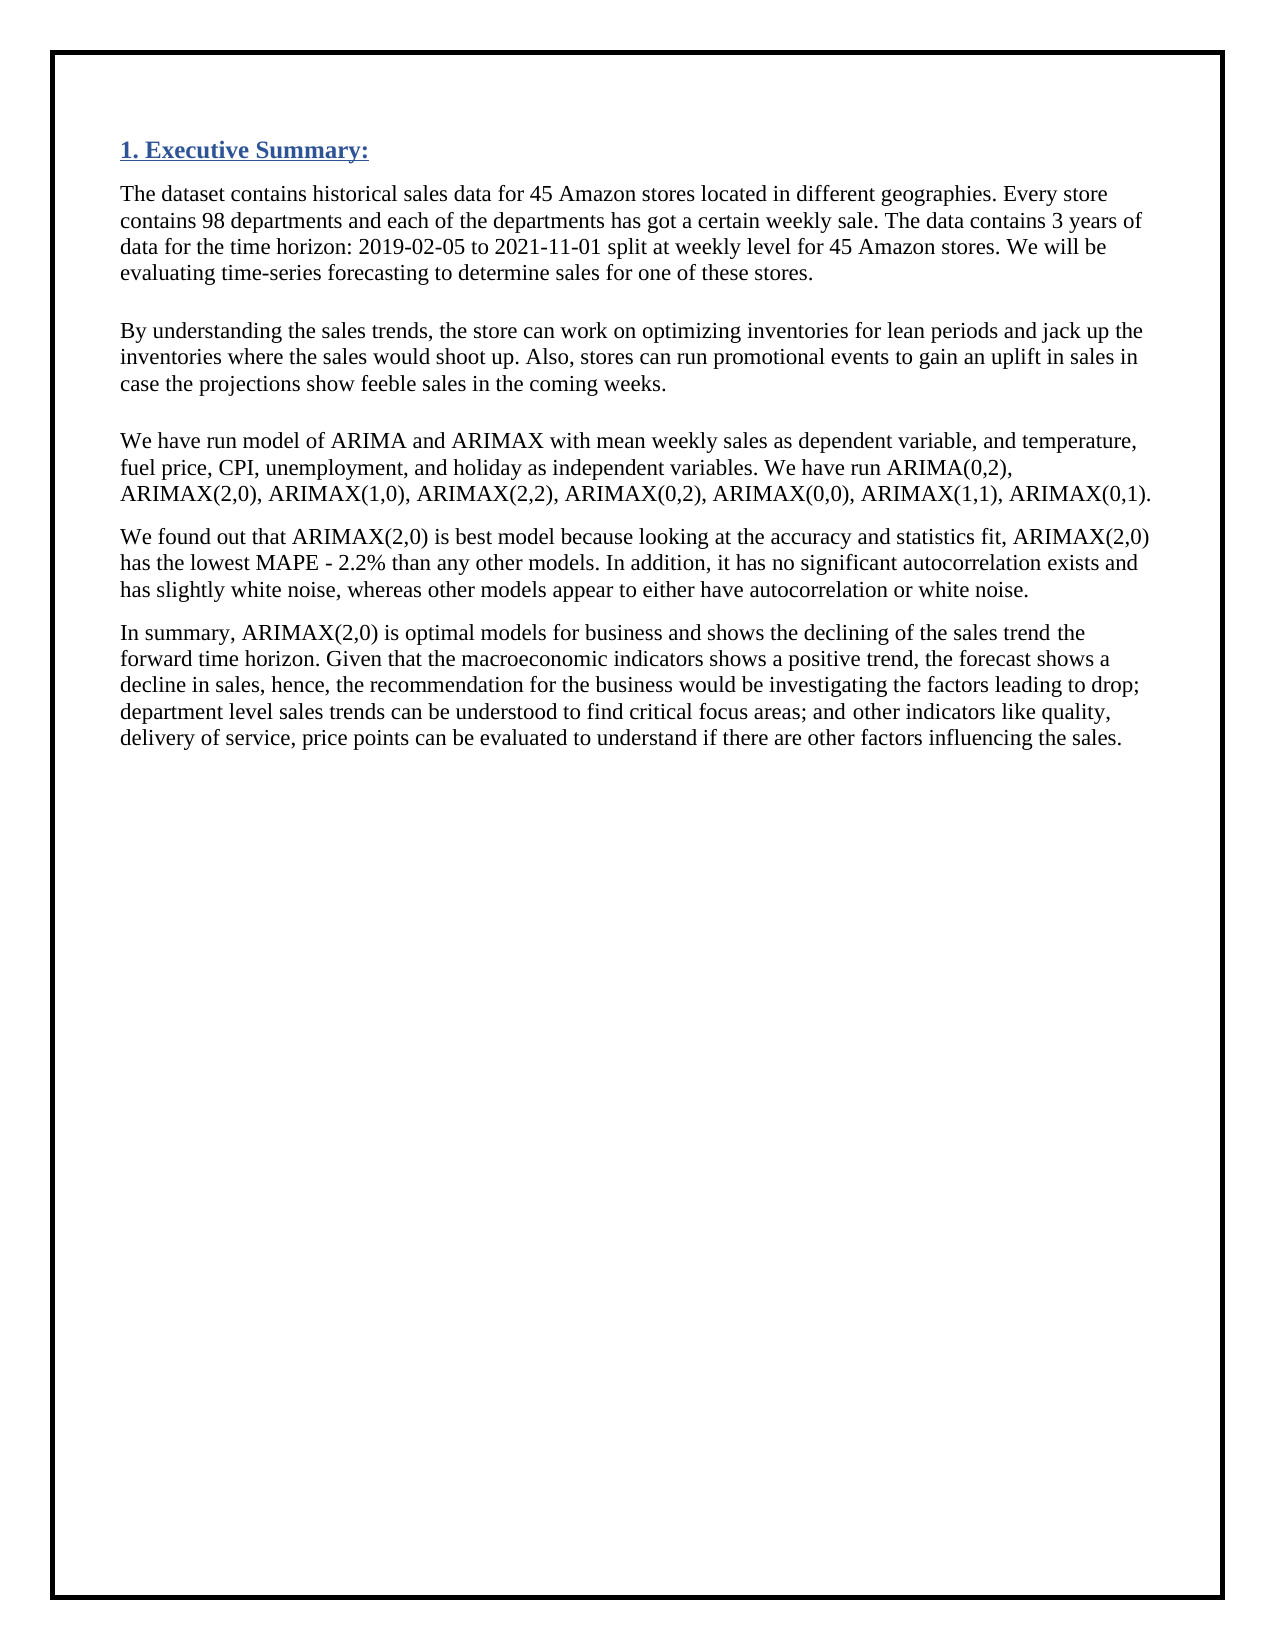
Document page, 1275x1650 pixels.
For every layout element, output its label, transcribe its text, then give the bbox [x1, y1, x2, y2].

text In summary, ARIMAX(2,0) is optimal models for business and shows the declining of the sales trend the forward time horizon. Given that the macroeconomic indicators shows a positive trend, the forecast shows a decline in sales, hence, the recommendation for the business would be investigating the factors leading to drop; department level sales trends can be understood to find critical focus areas; and other indicators like quality, delivery of service, price points can be evaluated to understand if there are other factors influencing the sales. [120, 619, 1155, 751]
text We have run model of ARIMA and ARIMAX with mean weekly sales as dependent variable, and temperature, fuel price, CPI, unemployment, and holiday as independent variables. We have run ARIMA(0,2), ARIMAX(2,0), ARIMAX(1,0), ARIMAX(2,2), ARIMAX(0,2), ARIMAX(0,0), ARIMAX(1,1), ARIMAX(0,1). [120, 427, 1155, 506]
text We found out that ARIMAX(2,0) is best model because looking at the accuracy and statistics fit, ARIMAX(2,0) has the lowest MAPE - 2.2% than any other models. In addition, it has no significant autocorrelation exists and has slightly white noise, whereas other models appear to either have autocorrelation or white noise. [120, 523, 1155, 602]
text By understanding the sales trends, the store can work on optimizing inventories for lean periods and jack up the inventories where the sales would shoot up. Also, stores can run promotional events to gain an uplift in sales in case the projections show feeble sales in the coming weeks. [120, 317, 1155, 396]
text The dataset contains historical sales data for 45 Amazon stores located in different geographies. Every store contains 98 departments and each of the departments has got a certain weekly sale. The data contains 3 years of data for the time horizon: 2019-02-05 to 2021-11-01 split at weekly level for 45 Amazon stores. We will be evaluating time-series forecasting to determine sales for one of these stores. [120, 180, 1155, 286]
text 1. Executive Summary: [120, 135, 1155, 164]
